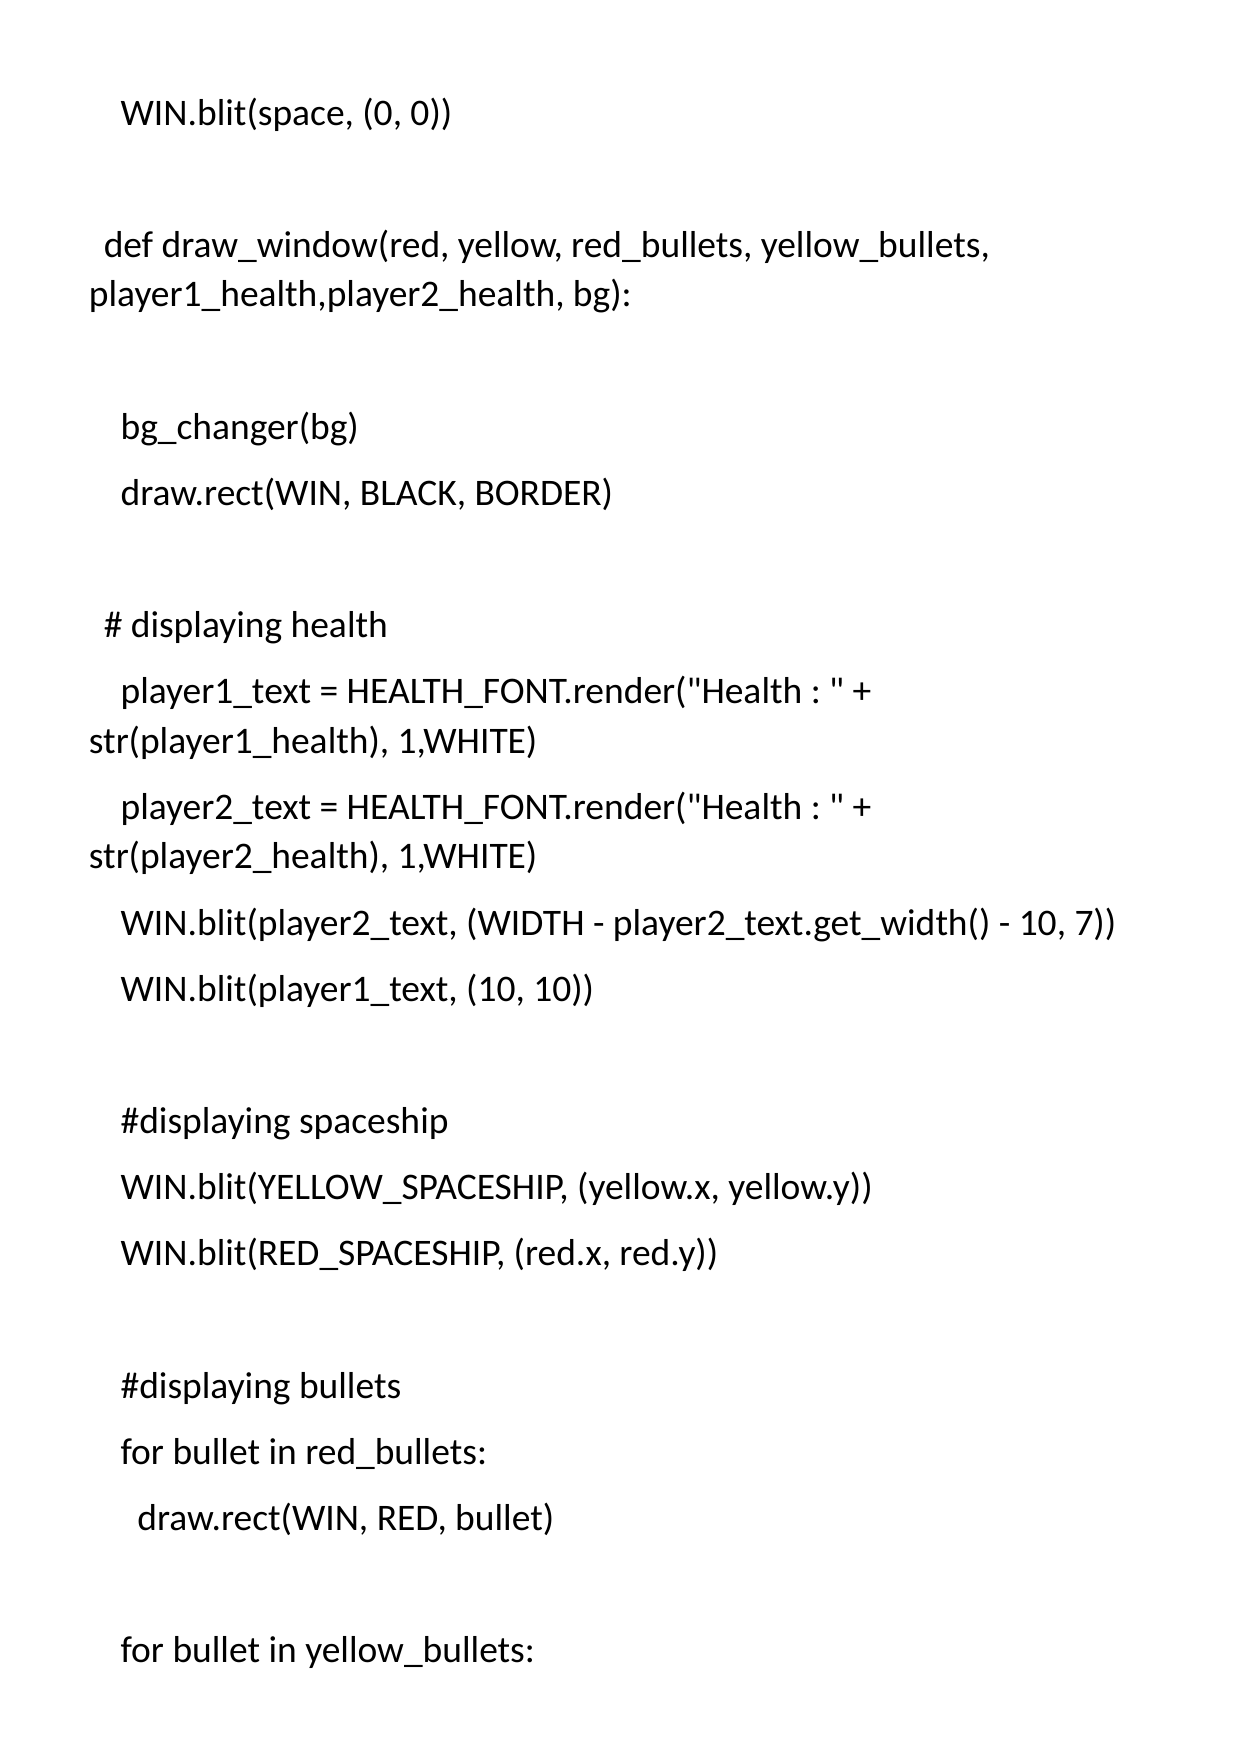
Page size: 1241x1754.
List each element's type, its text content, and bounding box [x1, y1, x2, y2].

text player2_text = HEALTH_FONT.render("Health : " + str(player2_health), 1,WHITE) [89, 783, 1167, 878]
text player1_text = HEALTH_FONT.render("Health : " + str(player1_health), 1,WHITE) [89, 667, 1167, 763]
text for bullet in yellow_bullets: [89, 1626, 1167, 1672]
text # displaying health [89, 601, 1167, 647]
text for bullet in red_bullets: [89, 1428, 1167, 1473]
text WIN.blit(player1_text, (10, 10)) [89, 965, 1167, 1011]
text WIN.blit(player2_text, (WIDTH - player2_text.get_width() - 10, 7)) [89, 898, 1167, 944]
text WIN.blit(YELLOW_SPACESHIP, (yellow.x, yellow.y)) [89, 1163, 1167, 1209]
text bg_changer(bg) [89, 403, 1167, 448]
text WIN.blit(space, (0, 0)) [89, 89, 1167, 134]
text def draw_window(red, yellow, red_bullets, yellow_bullets, player1_health,player2_health, bg): [89, 221, 1167, 316]
text #displaying bullets [89, 1362, 1167, 1407]
text draw.rect(WIN, BLACK, BORDER) [89, 469, 1167, 515]
text draw.rect(WIN, RED, bullet) [89, 1494, 1167, 1540]
text WIN.blit(RED_SPACESHIP, (red.x, red.y)) [89, 1229, 1167, 1275]
text #displaying spaceship [89, 1097, 1167, 1143]
